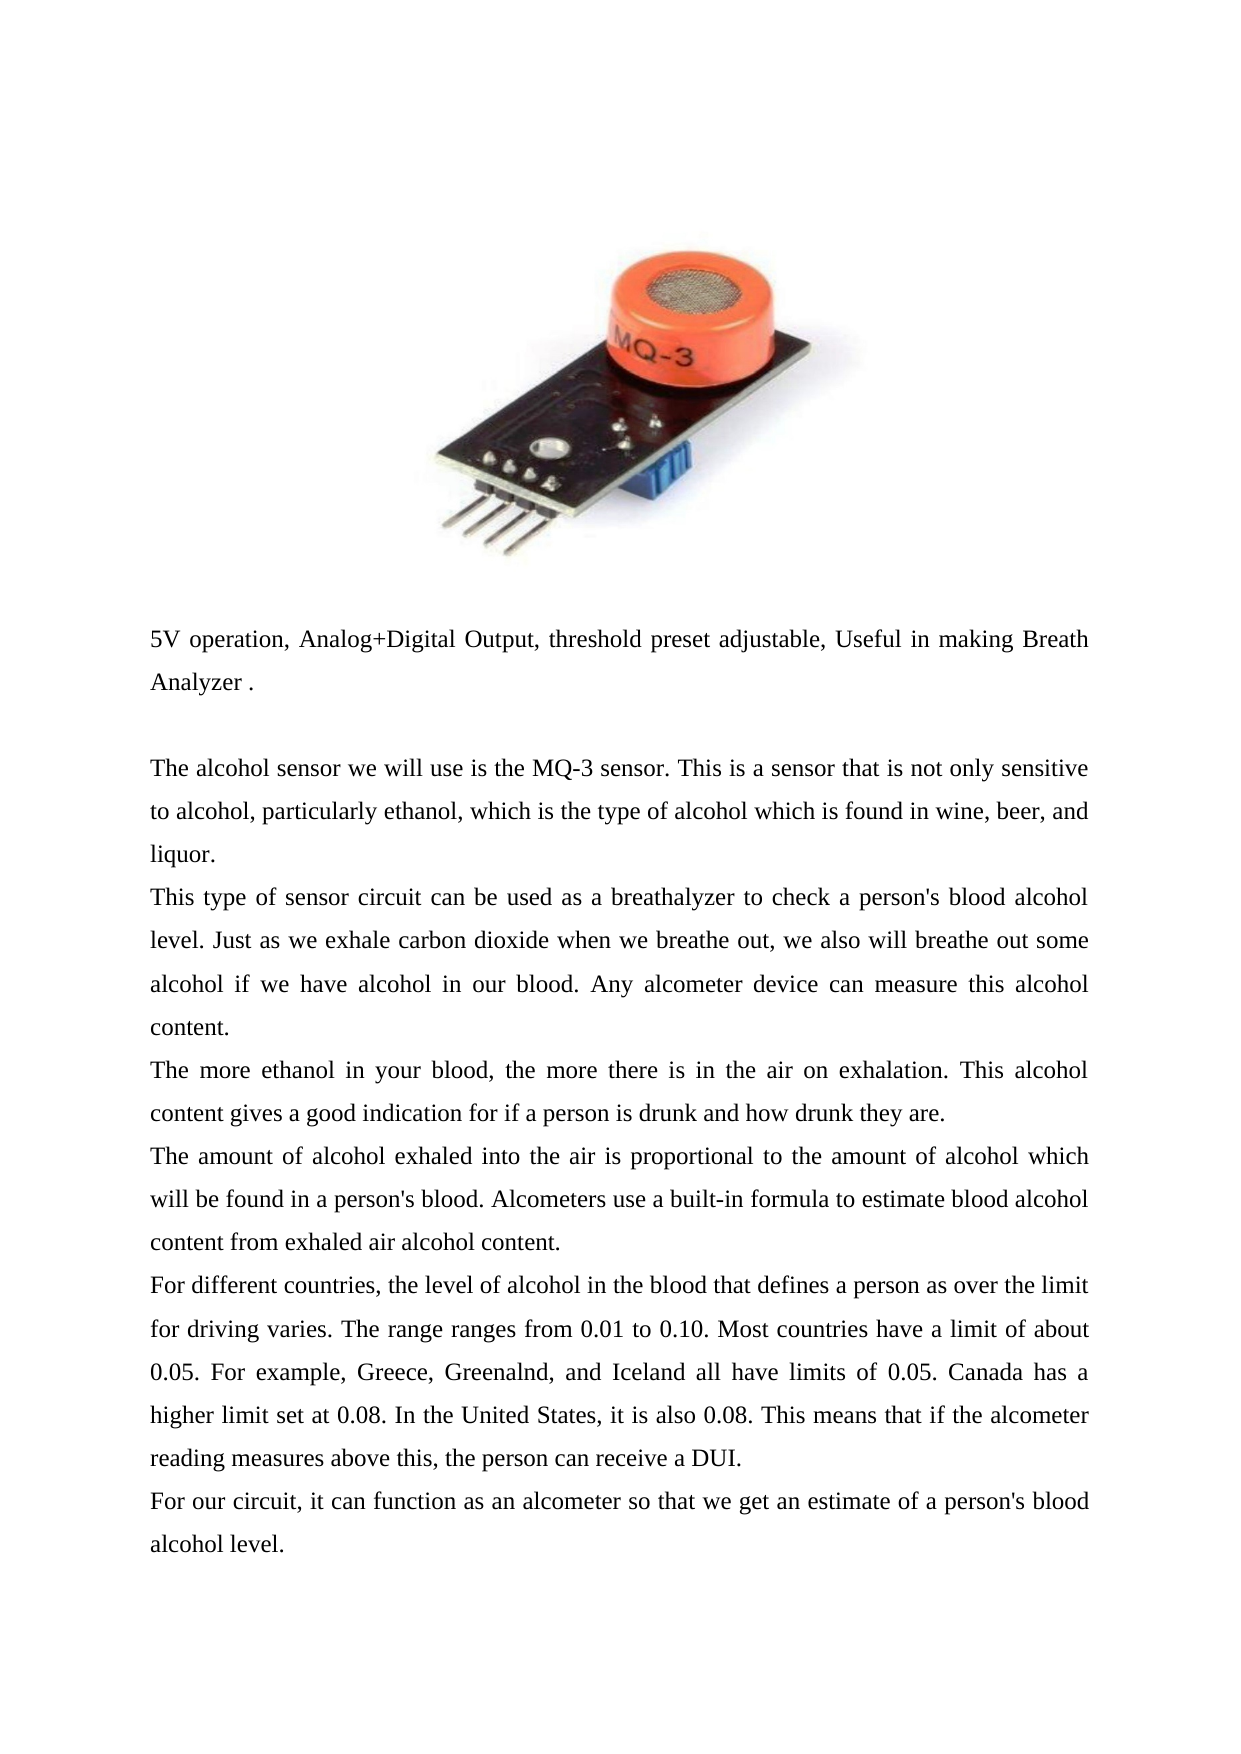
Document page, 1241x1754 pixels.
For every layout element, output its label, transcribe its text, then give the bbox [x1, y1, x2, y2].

text The alcohol sensor we will use is the MQ-3 sensor. This is a sensor that is not only sensitive to alcohol, particularly ethanol, which is the type of alcohol which is found in wine, beer, and liquor. [150, 753, 1090, 868]
text For different countries, the level of alcohol in the blood that defines a person as over the limit for driving varies. The range ranges from 0.01 to 0.10. Most countries have a limit of about 0.05. For example, Greece, Greenalnd, and Iceland all have limits of 0.05. Canada has a higher limit set at 0.08. In the United States, it is also 0.08. This means that if the alcometer reading measures above this, the person can receive a DUI. [150, 1271, 1090, 1472]
text This type of sensor circuit can be used as a breathalyzer to check a person's blood alcohol level. Just as we exhale carbon dioxide when we breathe out, we also will breathe out some alcohol if we have alcohol in our blood. Any alcometer device can measure this alcohol content. [150, 882, 1090, 1041]
text The more ethanol in your blood, the more there is in the air on exhalation. This alcohol content gives a good indication for if a person is drunk and how drunk they are. [150, 1055, 1090, 1127]
text 5V operation, Analog+Digital Output, threshold preset adjustable, Useful in making Breath Analyzer . [150, 624, 1090, 696]
text The amount of alcohol exhaled into the air is proportional to the amount of alcohol which will be found in a person's blood. Alcometers use a built-in formula to estimate blood alcohol content from exhaled air alcohol content. [150, 1141, 1090, 1256]
text For our circuit, it can function as an alcometer so that we get an estimate of a person's blood alcohol level. [150, 1486, 1090, 1558]
picture [370, 196, 870, 605]
